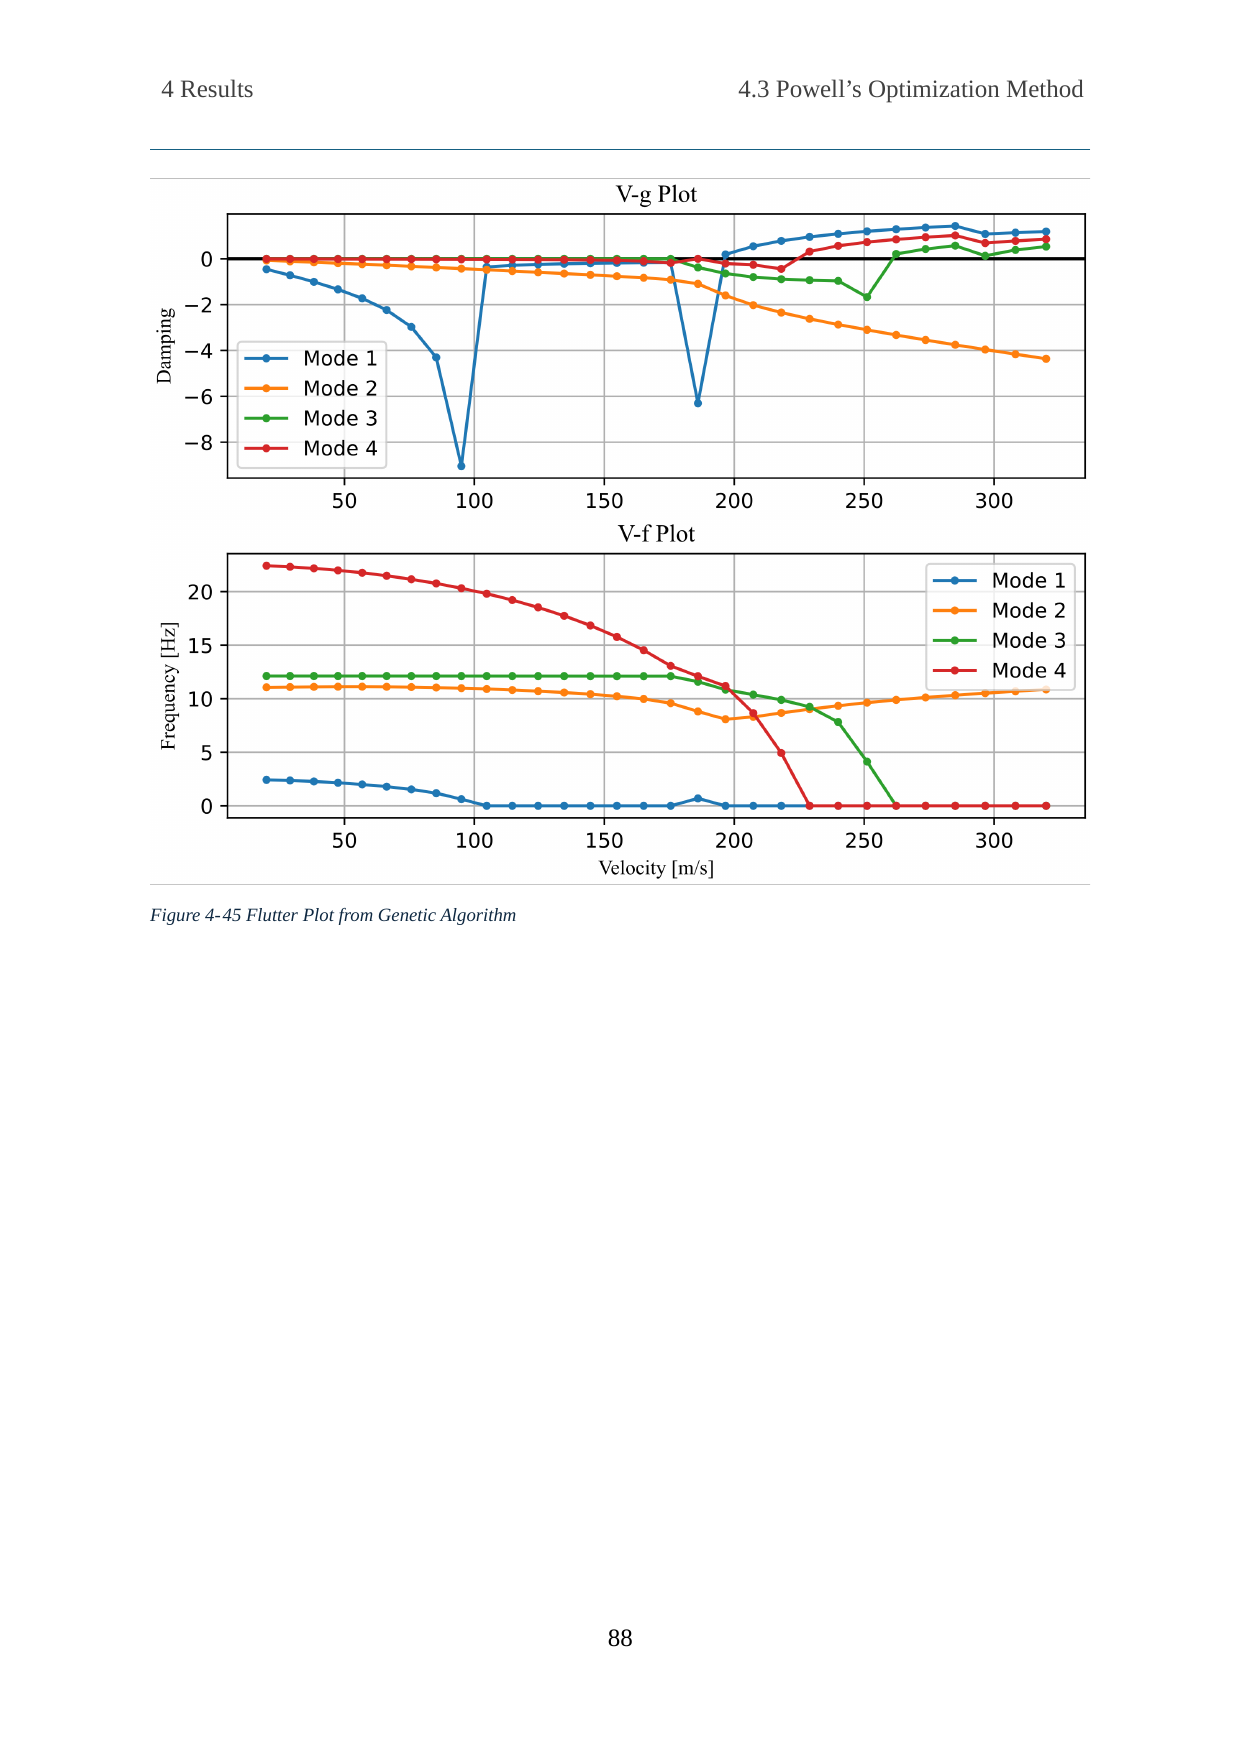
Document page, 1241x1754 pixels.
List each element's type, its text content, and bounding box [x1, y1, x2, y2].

picture [150, 178, 1091, 885]
